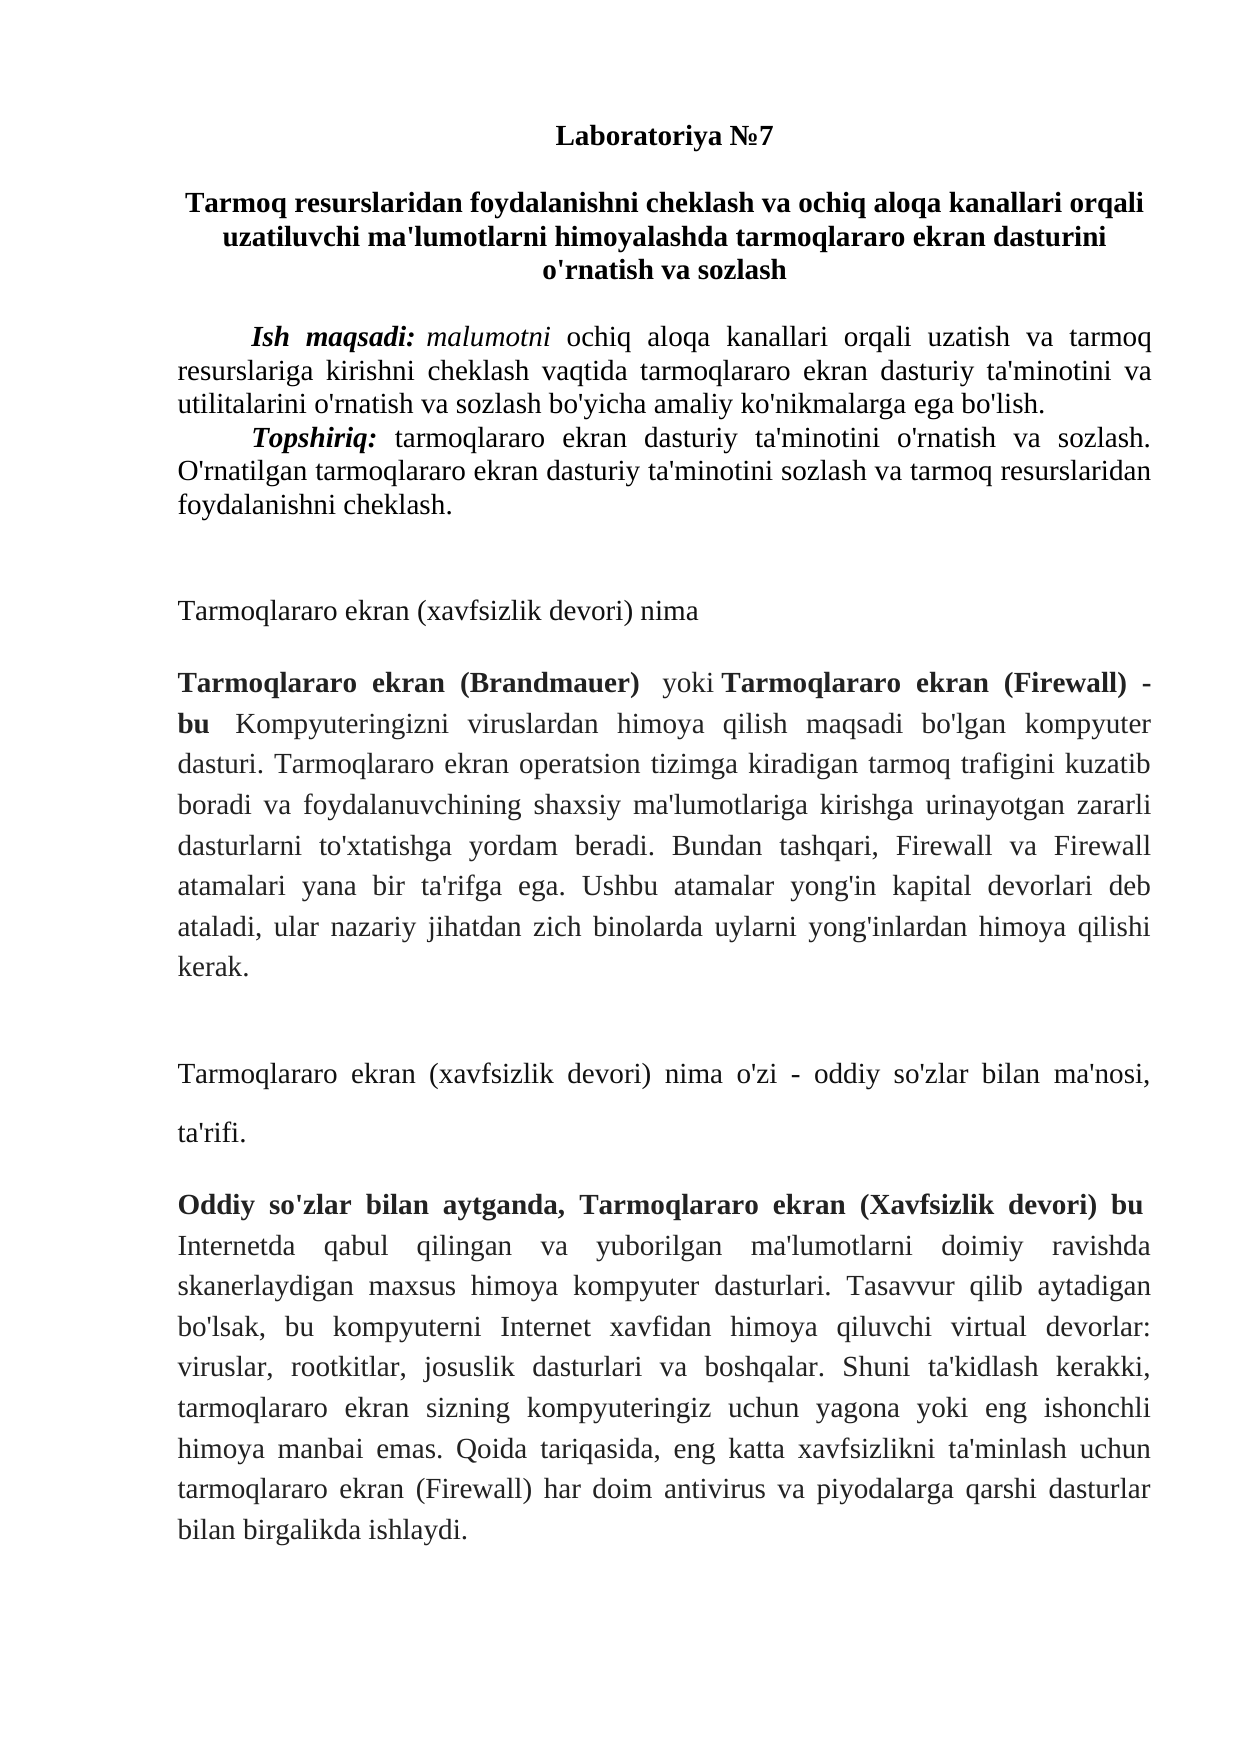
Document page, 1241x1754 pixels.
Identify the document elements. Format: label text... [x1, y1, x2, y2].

text Ish maqsadi: malumotni ochiq aloqa kanallari orqali uzatish va tarmoq resurslariga kirishni cheklash vaqtida tarmoqlararo ekran dasturiy ta'minotini va utilitalarini o'rnatish va sozlash bo'yicha amaliy ko'nikmalarga ega bo'lish. [177, 319, 1152, 420]
text Oddiy so'zlar bilan aytganda, Tarmoqlararo ekran (Xavfsizlik devori) bu Internetda qabul qilingan va yuborilgan ma'lumotlarni doimiy ravishda skanerlaydigan maxsus himoya kompyuter dasturlari. Tasavvur qilib aytadigan bo'lsak, bu kompyuterni Internet xavfidan himoya qiluvchi virtual devorlar: viruslar, rootkitlar, josuslik dasturlari va boshqalar. Shuni ta'kidlash kerakki, tarmoqlararo ekran sizning kompyuteringiz uchun yagona yoki eng ishonchli himoya manbai emas. Qoida tariqasida, eng katta xavfsizlikni ta'minlash uchun tarmoqlararo ekran (Firewall) har doim antivirus va piyodalarga qarshi dasturlar bilan birgalikda ishlaydi. [177, 1180, 1152, 1546]
text Tarmoq resurslaridan foydalanishni cheklash va ochiq aloqa kanallari orqali uzatiluvchi ma'lumotlarni himoyalashda tarmoqlararo ekran dasturini o'rnatish va sozlash [177, 185, 1152, 286]
text Topshiriq: tarmoqlararo ekran dasturiy ta'minotini o'rnatish va sozlash. O'rnatilgan tarmoqlararo ekran dasturiy ta'minotini sozlash va tarmoq resurslaridan foydalanishni cheklash. [177, 420, 1152, 521]
text Tarmoqlararo ekran (Brandmauer) yoki Tarmoqlararo ekran (Firewall) - bu Kompyuteringizni viruslardan himoya qilish maqsadi bo'lgan kompyuter dasturi. Tarmoqlararo ekran operatsion tizimga kiradigan tarmoq trafigini kuzatib boradi va foydalanuvchining shaxsiy ma'lumotlariga kirishga urinayotgan zararli dasturlarni to'xtatishga yordam beradi. Bundan tashqari, Firewall va Firewall atamalari yana bir ta'rifga ega. Ushbu atamalar yong'in kapital devorlari deb ataladi, ular nazariy jihatdan zich binolarda uylarni yong'inlardan himoya qilishi kerak. [177, 658, 1152, 983]
text Tarmoqlararo ekran (xavfsizlik devori) nima [177, 567, 1152, 627]
text Laboratoriya №7 [177, 118, 1152, 152]
text Tarmoqlararo ekran (xavfsizlik devori) nima o'zi - oddiy so'zlar bilan ma'nosi, ta'rifi. [177, 1030, 1152, 1149]
